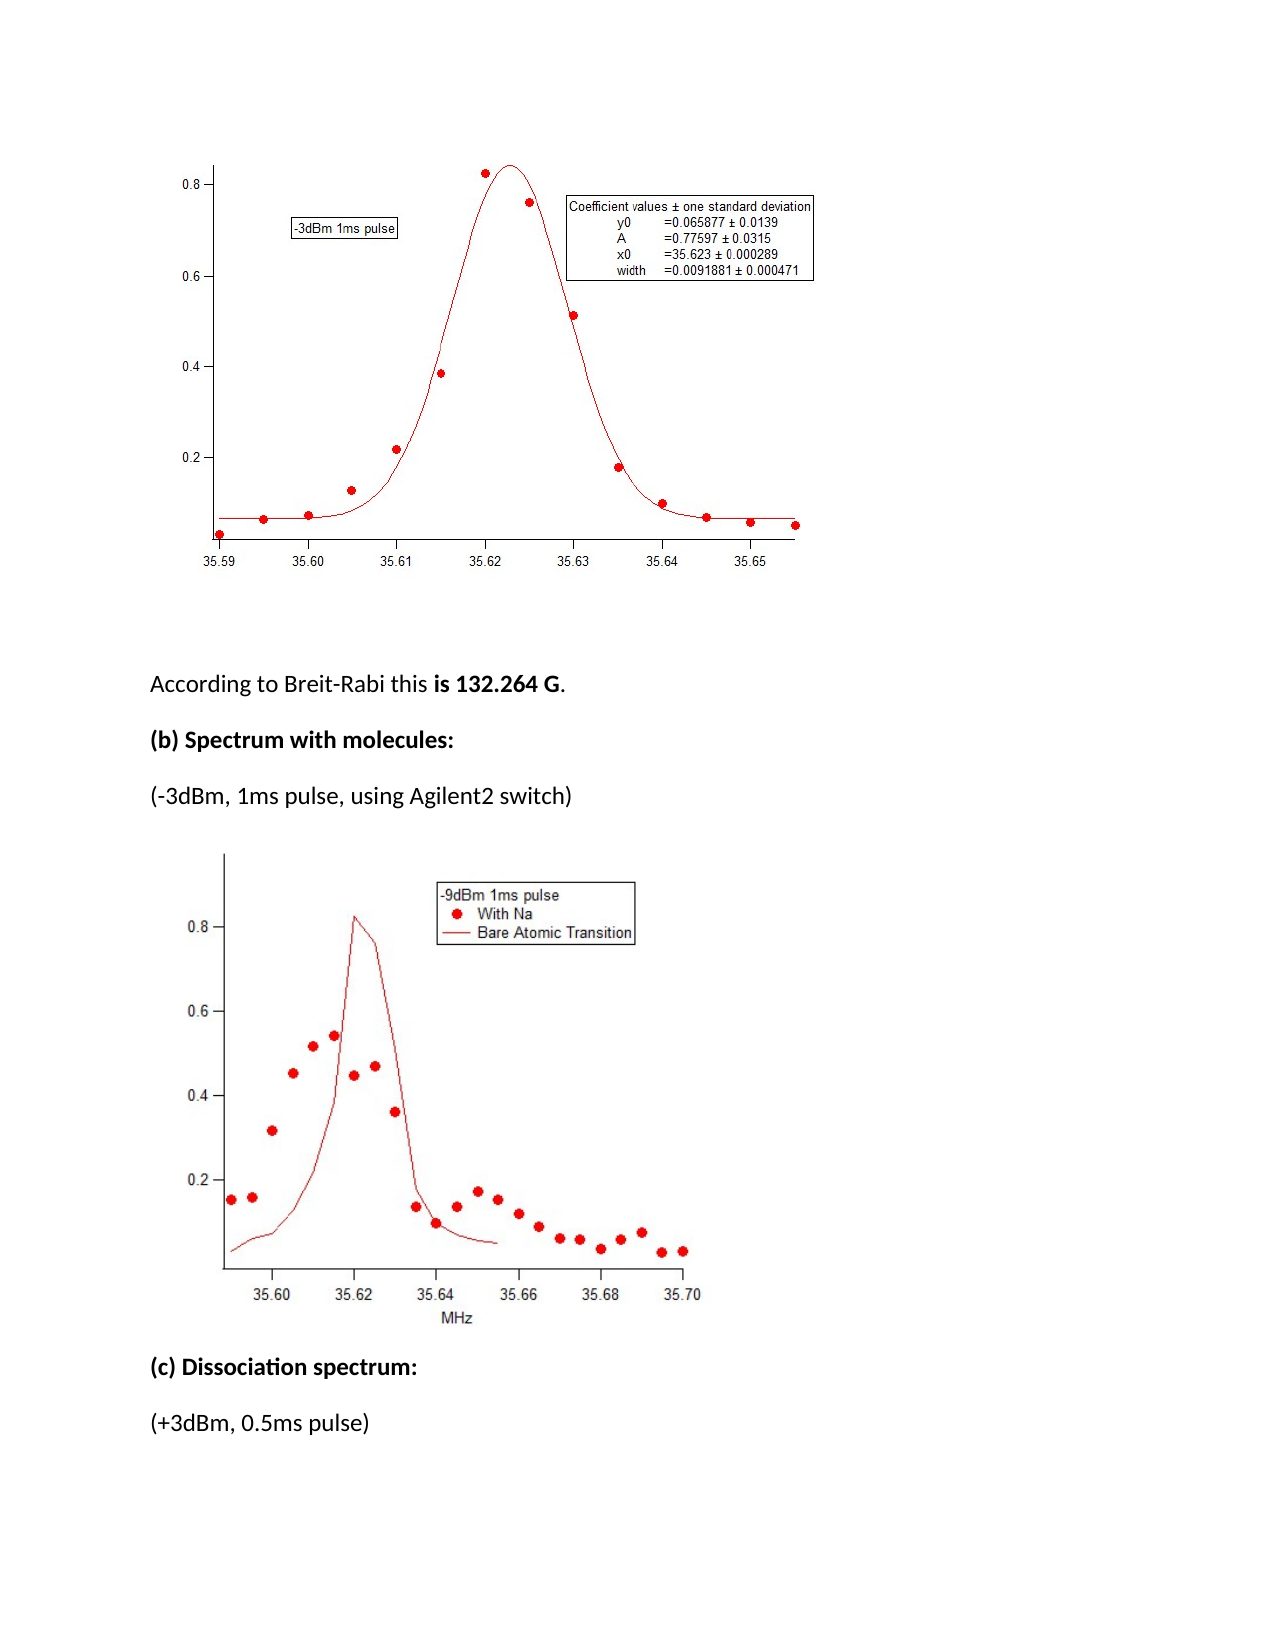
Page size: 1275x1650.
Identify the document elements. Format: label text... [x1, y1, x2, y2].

text (+3dBm, 0.5ms pulse) [150, 1407, 1125, 1438]
picture [150, 835, 721, 1327]
text (-3dBm, 1ms pulse, using Agilent2 switch) [150, 780, 1125, 810]
picture [150, 150, 827, 588]
text (c) Dissociation spectrum: [150, 1352, 1125, 1382]
text According to Breit-Rabi this is 132.264 G. [150, 668, 1125, 699]
text (b) Spectrum with molecules: [150, 724, 1125, 754]
